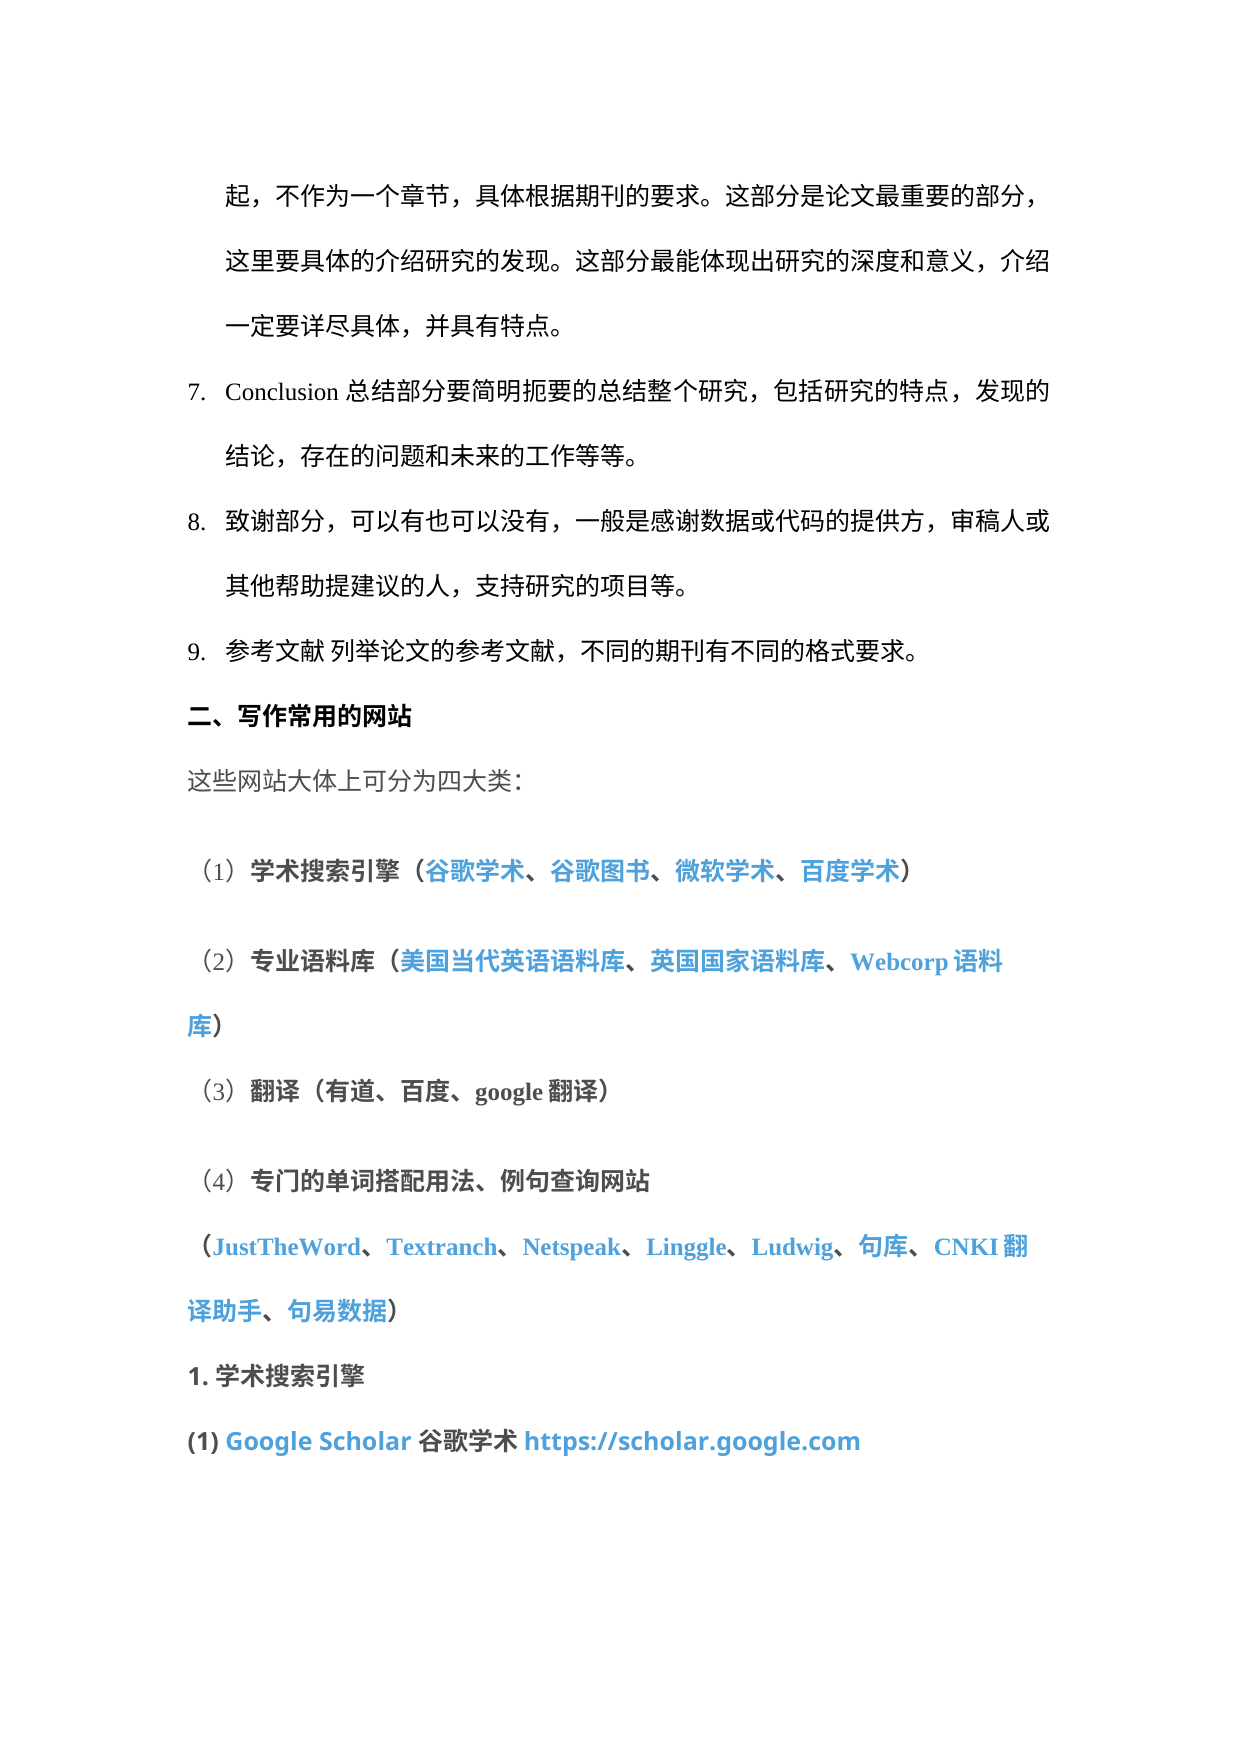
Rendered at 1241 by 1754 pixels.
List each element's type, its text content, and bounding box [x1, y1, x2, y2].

text （2）专业语料库（美国当代英语语料库、英国国家语料库、Webcorp语料库） [187, 927, 1053, 1057]
text (1) Google Scholar 谷歌学术 https://scholar.google.com [187, 1407, 1053, 1472]
list 参考文献 列举论文的参考文献，不同的期刊有不同的格式要求。 [187, 617, 1053, 682]
text （3）翻译（有道、百度、google翻译） [187, 1057, 1053, 1122]
text 这些网站大体上可分为四大类： [187, 747, 1053, 812]
list 致谢部分，可以有也可以没有，一般是感谢数据或代码的提供方，审稿人或其他帮助提建议的人，支持研究的项目等。 [187, 487, 1053, 617]
text （1）学术搜索引擎（谷歌学术、谷歌图书、微软学术、百度学术） [187, 837, 1053, 902]
text （4）专门的单词搭配用法、例句查询网站（JustTheWord、Textranch、Netspeak、Linggle、Ludwig、句库、CNKI翻译助手、句易数据） [187, 1147, 1053, 1342]
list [187, 162, 1053, 357]
list Conclusion 总结部分要简明扼要的总结整个研究，包括研究的特点，发现的结论，存在的问题和未来的工作等等。 [187, 357, 1053, 487]
text 1. 学术搜索引擎 [187, 1342, 1053, 1407]
text 二、写作常用的网站 [187, 682, 1053, 747]
